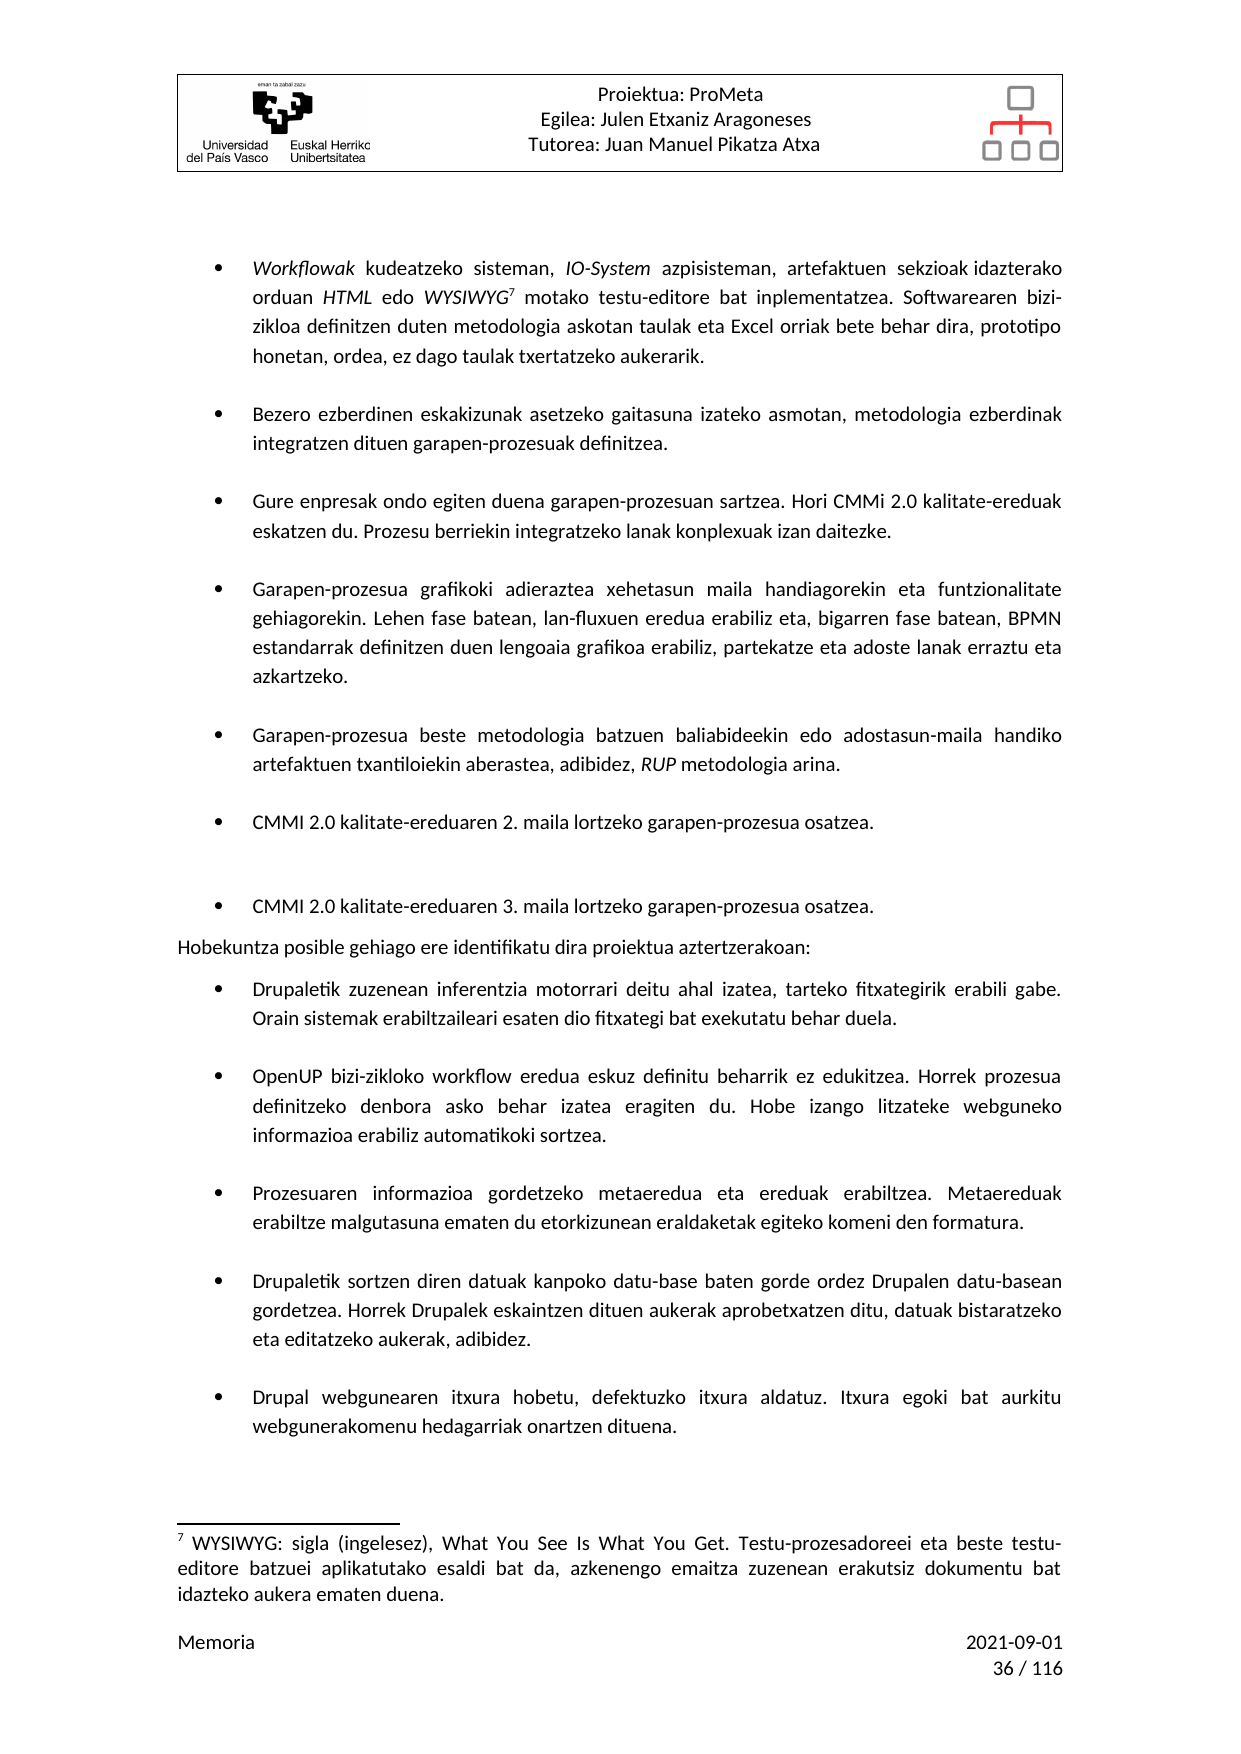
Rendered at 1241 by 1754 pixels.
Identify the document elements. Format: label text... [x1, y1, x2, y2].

list CMMI 2.0 kalitate-ereduaren 3. maila lortzeko garapen-prozesua osatzea. [215, 893, 1063, 918]
list Garapen-prozesua grafikoki adieraztea xehetasun maila handiagorekin eta funtzionalitate gehiagorekin. Lehen fase batean, lan-fluxuen eredua erabiliz eta, bigarren fase batean, BPMN estandarrak definitzen duen lengoaia grafikoa erabiliz, partekatze eta adoste lanak erraztu eta azkartzeko. [215, 576, 1063, 689]
list CMMI 2.0 kalitate-ereduaren 2. maila lortzeko garapen-prozesua osatzea. [215, 809, 1063, 835]
list Prozesuaren informazioa gordetzeko metaeredua eta ereduak erabiltzea. Metaereduak erabiltze malgutasuna ematen du etorkizunean eraldaketak egiteko komeni den formatura. [215, 1180, 1063, 1235]
list Drupal webgunearen itxura hobetu, defektuzko itxura aldatuz. Itxura egoki bat aurkitu webgunerakomenu hedagarriak onartzen dituena. [215, 1384, 1063, 1439]
list Drupaletik sortzen diren datuak kanpoko datu-base baten gorde ordez Drupalen datu-basean gordetzea. Horrek Drupalek eskaintzen dituen aukerak aprobetxatzen ditu, datuak bistaratzeko eta editatzeko aukerak, adibidez. [215, 1268, 1063, 1352]
list Gure enpresak ondo egiten duena garapen-prozesuan sartzea. Hori CMMi 2.0 kalitate-ereduak eskatzen du. Prozesu berriekin integratzeko lanak konplexuak izan daitezke. [215, 489, 1063, 543]
list Workflowak kudeatzeko sisteman, IO-System azpisisteman, artefaktuen sekzioak idazterako orduan HTML edo WYSIWYG motako testu-editore bat inplementatzea. Softwarearen bizi-zikloa definitzen duten metodologia askotan taulak eta Excel orriak bete behar dira, prototipo honetan, ordea, ez dago taulak txertatzeko aukerarik. [215, 255, 1063, 368]
picture [978, 80, 1060, 162]
list Garapen-prozesua beste metodologia batzuen baliabideekin edo adostasun-maila handiko artefaktuen txantiloiekin aberastea, adibidez, RUP metodologia arina. [215, 722, 1063, 777]
list Bezero ezberdinen eskakizunak asetzeko gaitasuna izateko asmotan, metodologia ezberdinak integratzen dituen garapen-prozesuak definitzea. [215, 401, 1063, 456]
list Drupaletik zuzenean inferentzia motorrari deitu ahal izatea, tarteko fitxategirik erabili gabe. Orain sistemak erabiltzaileari esaten dio fitxategi bat exekutatu behar duela. [215, 976, 1063, 1031]
text Hobekuntza posible gehiago ere identifikatu dira proiektua aztertzerakoan: [177, 934, 1063, 960]
picture [182, 81, 370, 162]
list OpenUP bizi-zikloko workflow eredua eskuz definitu beharrik ez edukitzea. Horrek prozesua definitzeko denbora asko behar izatea eragiten du. Hobe izango litzateke webguneko informazioa erabiliz automatikoki sortzea. [215, 1064, 1063, 1147]
